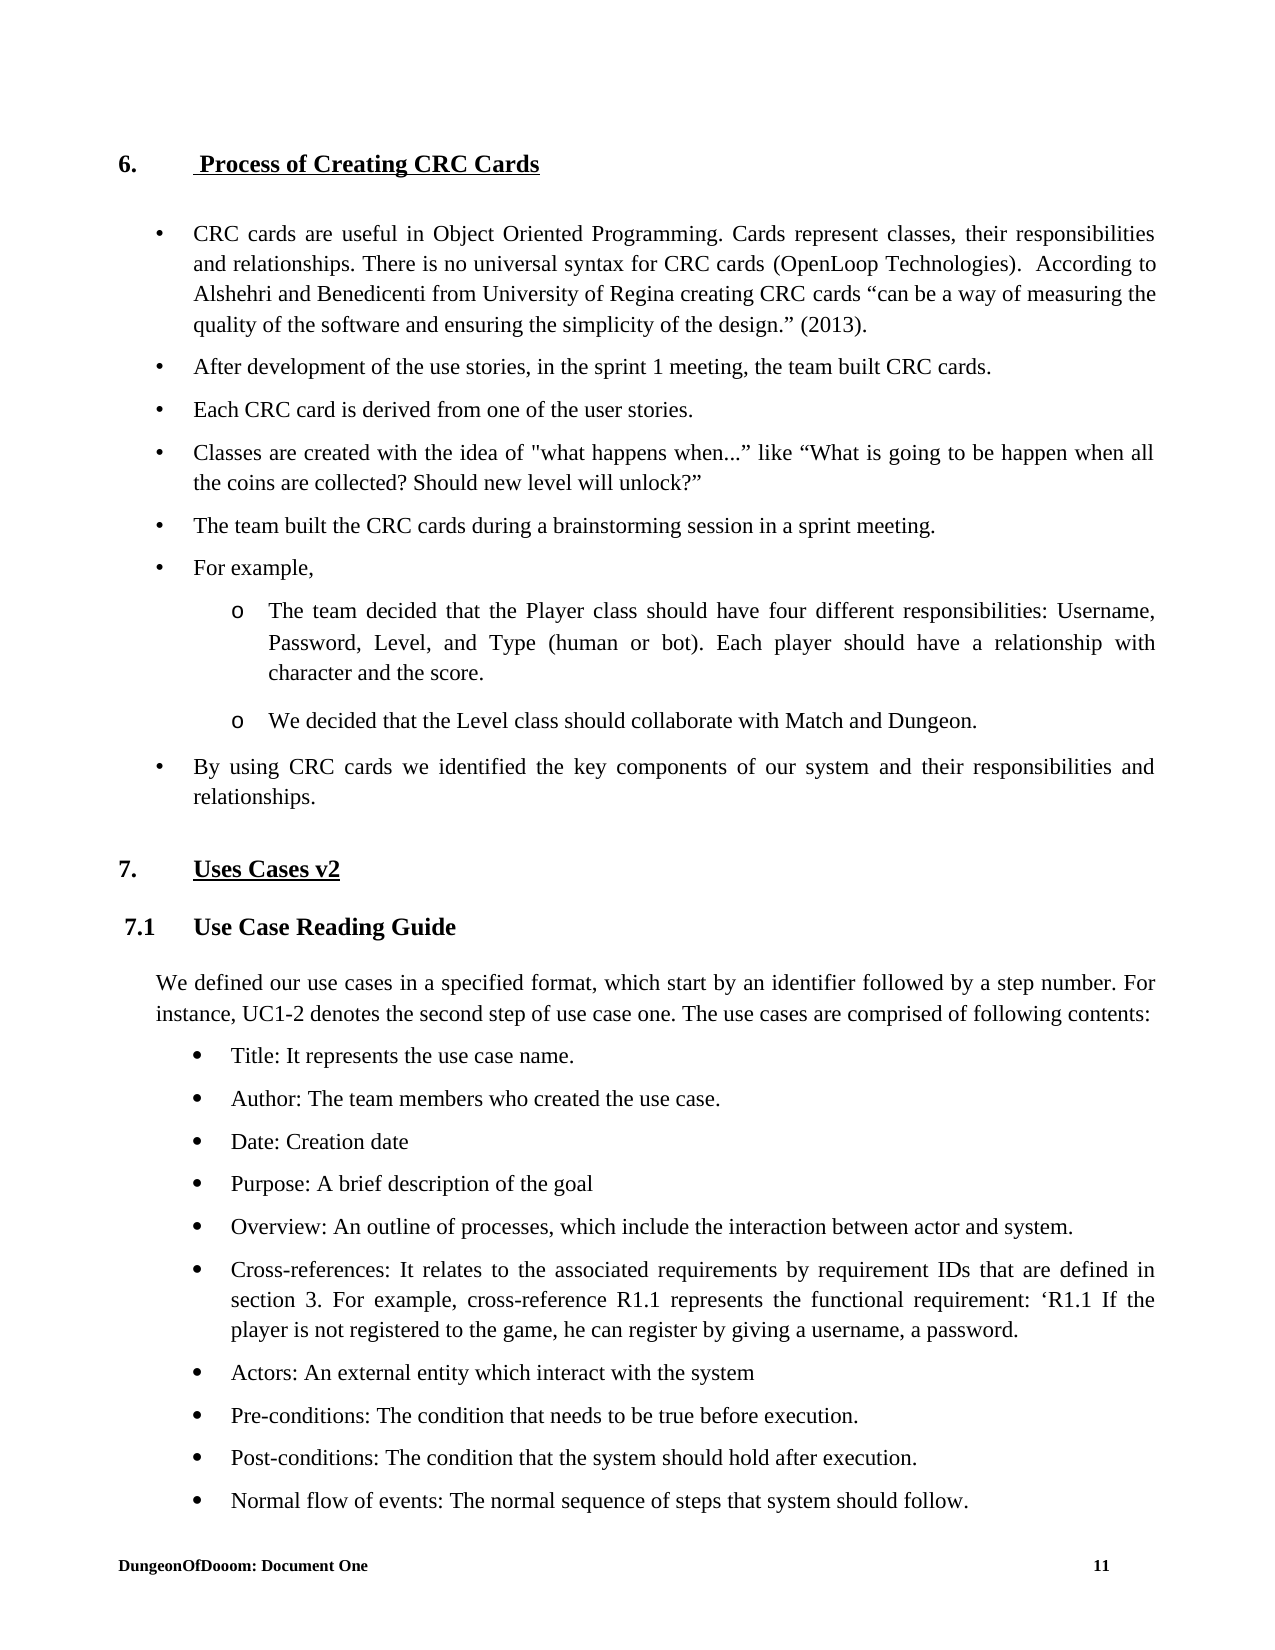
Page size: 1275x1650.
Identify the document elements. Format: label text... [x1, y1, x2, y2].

text We defined our use cases in a specified format, which start by an identifier followed by a step number. For instance, UC1-2 denotes the second step of use case one. The use cases are comprised of following contents: [156, 969, 1157, 1026]
list By using CRC cards we identified the key components of our system and their responsibilities and relationships. [156, 753, 1157, 809]
list Date: Creation date [193, 1128, 1157, 1154]
list Overview: An outline of processes, which include the interaction between actor and system. [193, 1213, 1157, 1239]
list Title: It represents the use case name. [193, 1042, 1157, 1069]
list Author: The team members who created the use case. [193, 1085, 1157, 1111]
list CRC cards are useful in Object Oriented Programming. Cards represent classes, their responsibilities and relationships. There is no universal syntax for CRC cards . According to Alshehri and Benedicenti from University of Regina creating CRC cards “can be a way of measuring the quality of the software and ensuring the simplicity of the design.”. [156, 220, 1157, 337]
list Purpose: A brief description of the goal [193, 1171, 1157, 1197]
list Cross-references: It relates to the associated requirements by requirement IDs that are defined in section 3. For example, cross-reference R1.1 represents the functional requirement: ‘R1.1 If the player is not registered to the game, he can register by giving a username, a password. [193, 1256, 1157, 1343]
list Classes are created with the idea of "what happens when...” like “What is going to be happen when all the coins are collected? Should new level will unlock?” [156, 439, 1157, 495]
list Pre-conditions: The condition that needs to be true before execution. [193, 1402, 1157, 1428]
list Each CRC card is derived from one of the user stories. [156, 396, 1157, 422]
list The team built the CRC cards during a brainstorming session in a sprint meeting. [156, 512, 1157, 538]
text Use Case Reading Guide [124, 912, 1157, 941]
list After development of the use stories, in the sprint 1 meeting, the team built CRC cards. [156, 353, 1157, 380]
list We decided that the Level class should collaborate with Match and Dungeon. [231, 702, 1157, 735]
list The team decided that the Player class should have four different responsibilities: Username, Password, Level, and Type (human or bot). Each player should have a relationship with character and the score. [231, 597, 1157, 686]
list For example, [156, 554, 1157, 581]
text Uses Cases v2 [118, 854, 1157, 883]
list Normal flow of events: The normal sequence of steps that system should follow. [193, 1487, 1157, 1513]
text Process of Creating CRC Cards [118, 149, 1157, 177]
list Post-conditions: The condition that the system should hold after execution. [193, 1444, 1157, 1471]
list Actors: An external entity which interact with the system [193, 1359, 1157, 1385]
